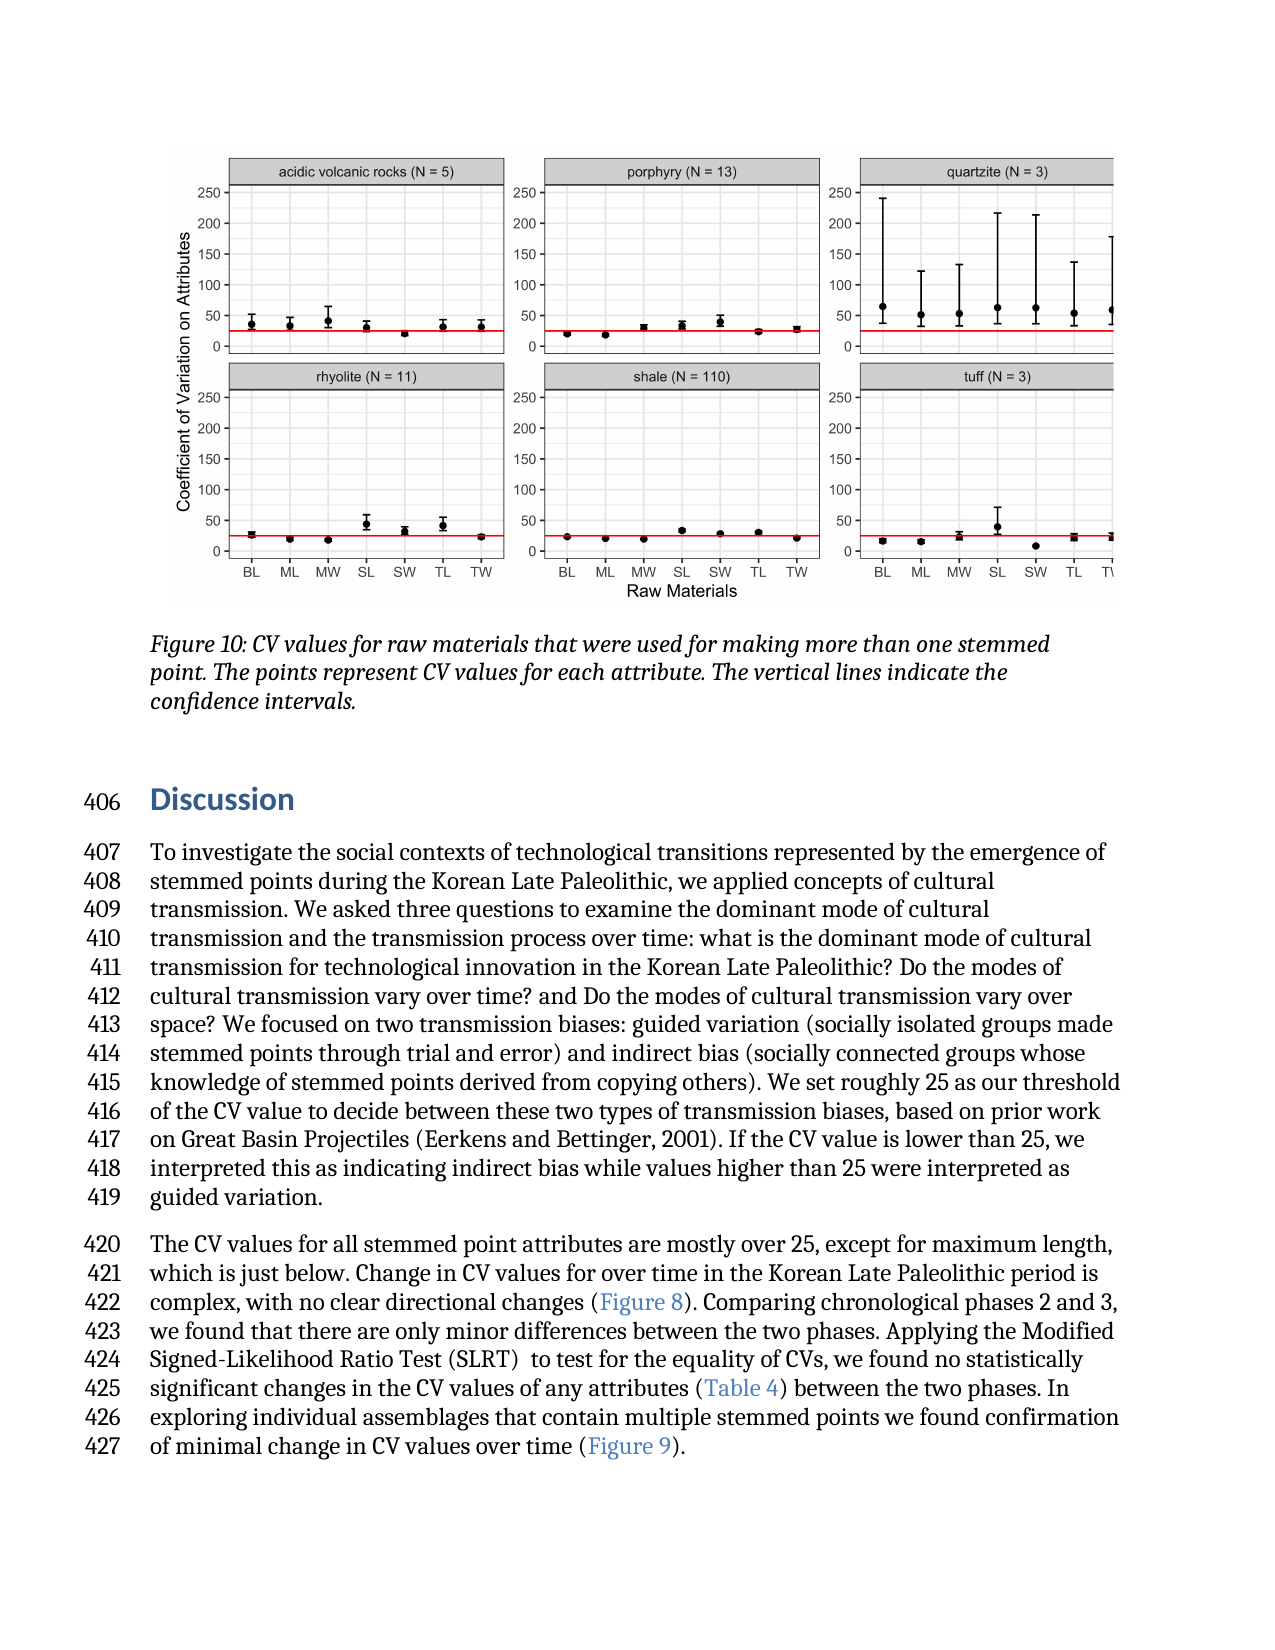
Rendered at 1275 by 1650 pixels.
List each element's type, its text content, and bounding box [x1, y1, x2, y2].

table_header Figure 10: CV values for raw materials that were used for making more than one stemmed point. The points represent CV values for each attribute. The vertical lines indicate the confidence intervals. [139, 150, 1114, 728]
picture [168, 150, 1114, 609]
subtitle Discussion [150, 778, 1125, 819]
text To investigate the social contexts of technological transitions represented by the emergence of stemmed points during the Korean Late Paleolithic, we applied concepts of cultural transmission. We asked three questions to examine the dominant mode of cultural transmission and the transmission process over time: what is the dominant mode of cultural transmission for technological innovation in the Korean Late Paleolithic? Do the modes of cultural transmission vary over time? and Do the modes of cultural transmission vary over space? We focused on two transmission biases: guided variation (socially isolated groups made stemmed points through trial and error) and indirect bias (socially connected groups whose knowledge of stemmed points derived from copying others). We set roughly 25 as our threshold of the CV value to decide between these two types of transmission biases, based on prior work on Great Basin Projectiles (Eerkens and Bettinger, 2001). If the CV value is lower than 25, we interpreted this as indicating indirect bias while values higher than 25 were interpreted as guided variation. [150, 838, 1125, 1212]
text The CV values for all stemmed point attributes are mostly over 25, except for maximum length, which is just below. Change in CV values for over time in the Korean Late Paleolithic period is complex, with no clear directional changes (Figure 8). Comparing chronological phases 2 and 3, we found that there are only minor differences between the two phases. Applying the Modified Signed-Likelihood Ratio Test (SLRT) to test for the equality of CVs, we found no statistically significant changes in the CV values of any attributes (Table 4) between the two phases. In exploring individual assemblages that contain multiple stemmed points we found confirmation of minimal change in CV values over time (Figure 9). [150, 1230, 1125, 1460]
